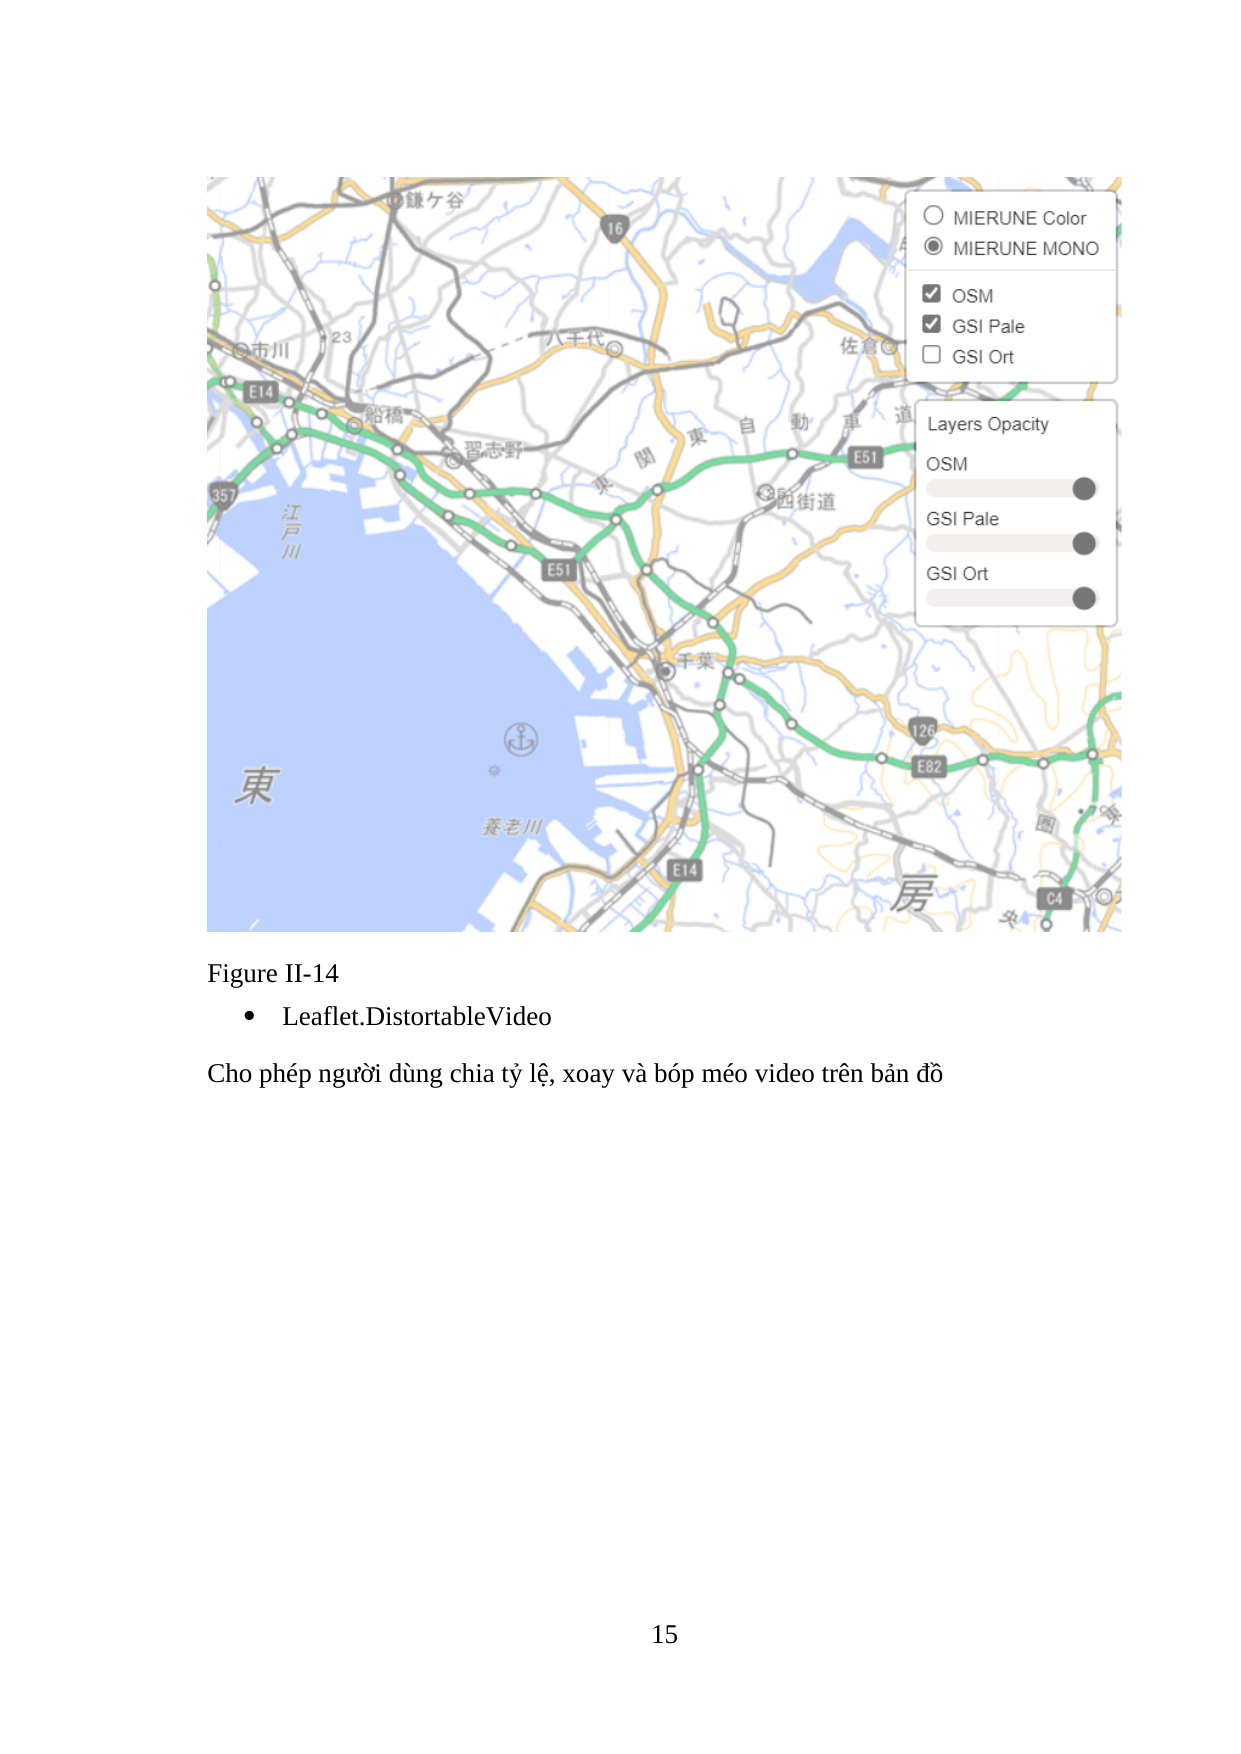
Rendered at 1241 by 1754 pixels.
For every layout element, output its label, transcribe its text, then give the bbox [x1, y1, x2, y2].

text Cho phép người dùng chia tỷ lệ, xoay và bóp méo video trên bản đồ [207, 1057, 1122, 1088]
picture [207, 177, 1122, 932]
list Leaflet.DistortableVideo [244, 1001, 1122, 1032]
text Figure II-14 [207, 957, 1122, 988]
